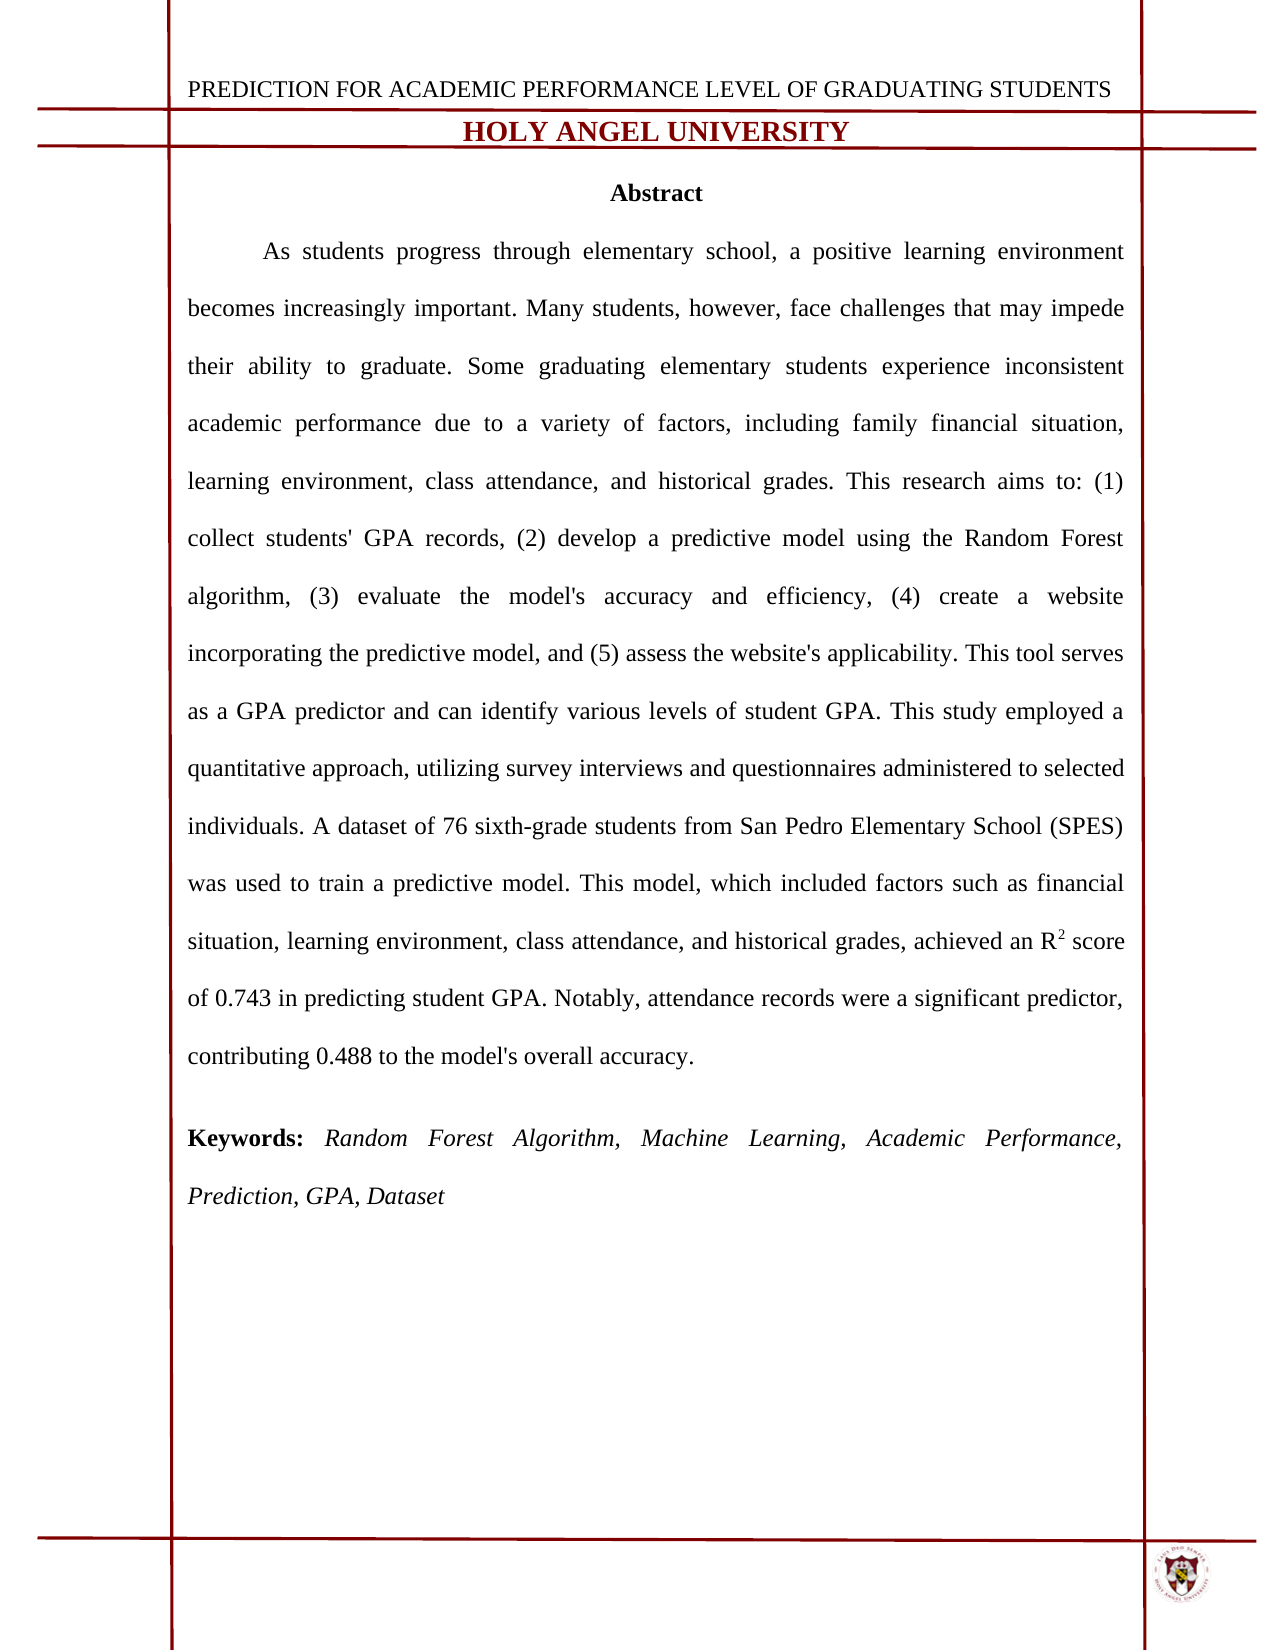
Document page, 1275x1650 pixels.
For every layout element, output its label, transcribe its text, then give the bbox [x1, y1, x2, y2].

text As students progress through elementary school, a positive learning environment becomes increasingly important. Many students, however, face challenges that may impede their ability to graduate. Some graduating elementary students experience inconsistent academic performance due to a variety of factors, including family financial situation, learning environment, class attendance, and historical grades. This research aims to: (1) collect students' GPA records, (2) develop a predictive model using the Random Forest algorithm, (3) evaluate the model's accuracy and efficiency, (4) create a website incorporating the predictive model, and (5) assess the website's applicability. This tool serves as a GPA predictor and can identify various levels of student GPA. This study employed a quantitative approach, utilizing survey interviews and questionnaires administered to selected individuals. A dataset of 76 sixth-grade students from San Pedro Elementary School (SPES) was used to train a predictive model. This model, which included factors such as financial situation, learning environment, class attendance, and historical grades, achieved an R2 score of 0.743 in predicting student GPA. Notably, attendance records were a significant predictor, contributing 0.488 to the model's overall accuracy. [187, 236, 1125, 1070]
text Keywords: Random Forest Algorithm, Machine Learning, Academic Performance, Prediction, GPA, Dataset [187, 1123, 1125, 1210]
subtitle Abstract [187, 178, 1125, 207]
picture [1151, 1543, 1212, 1604]
